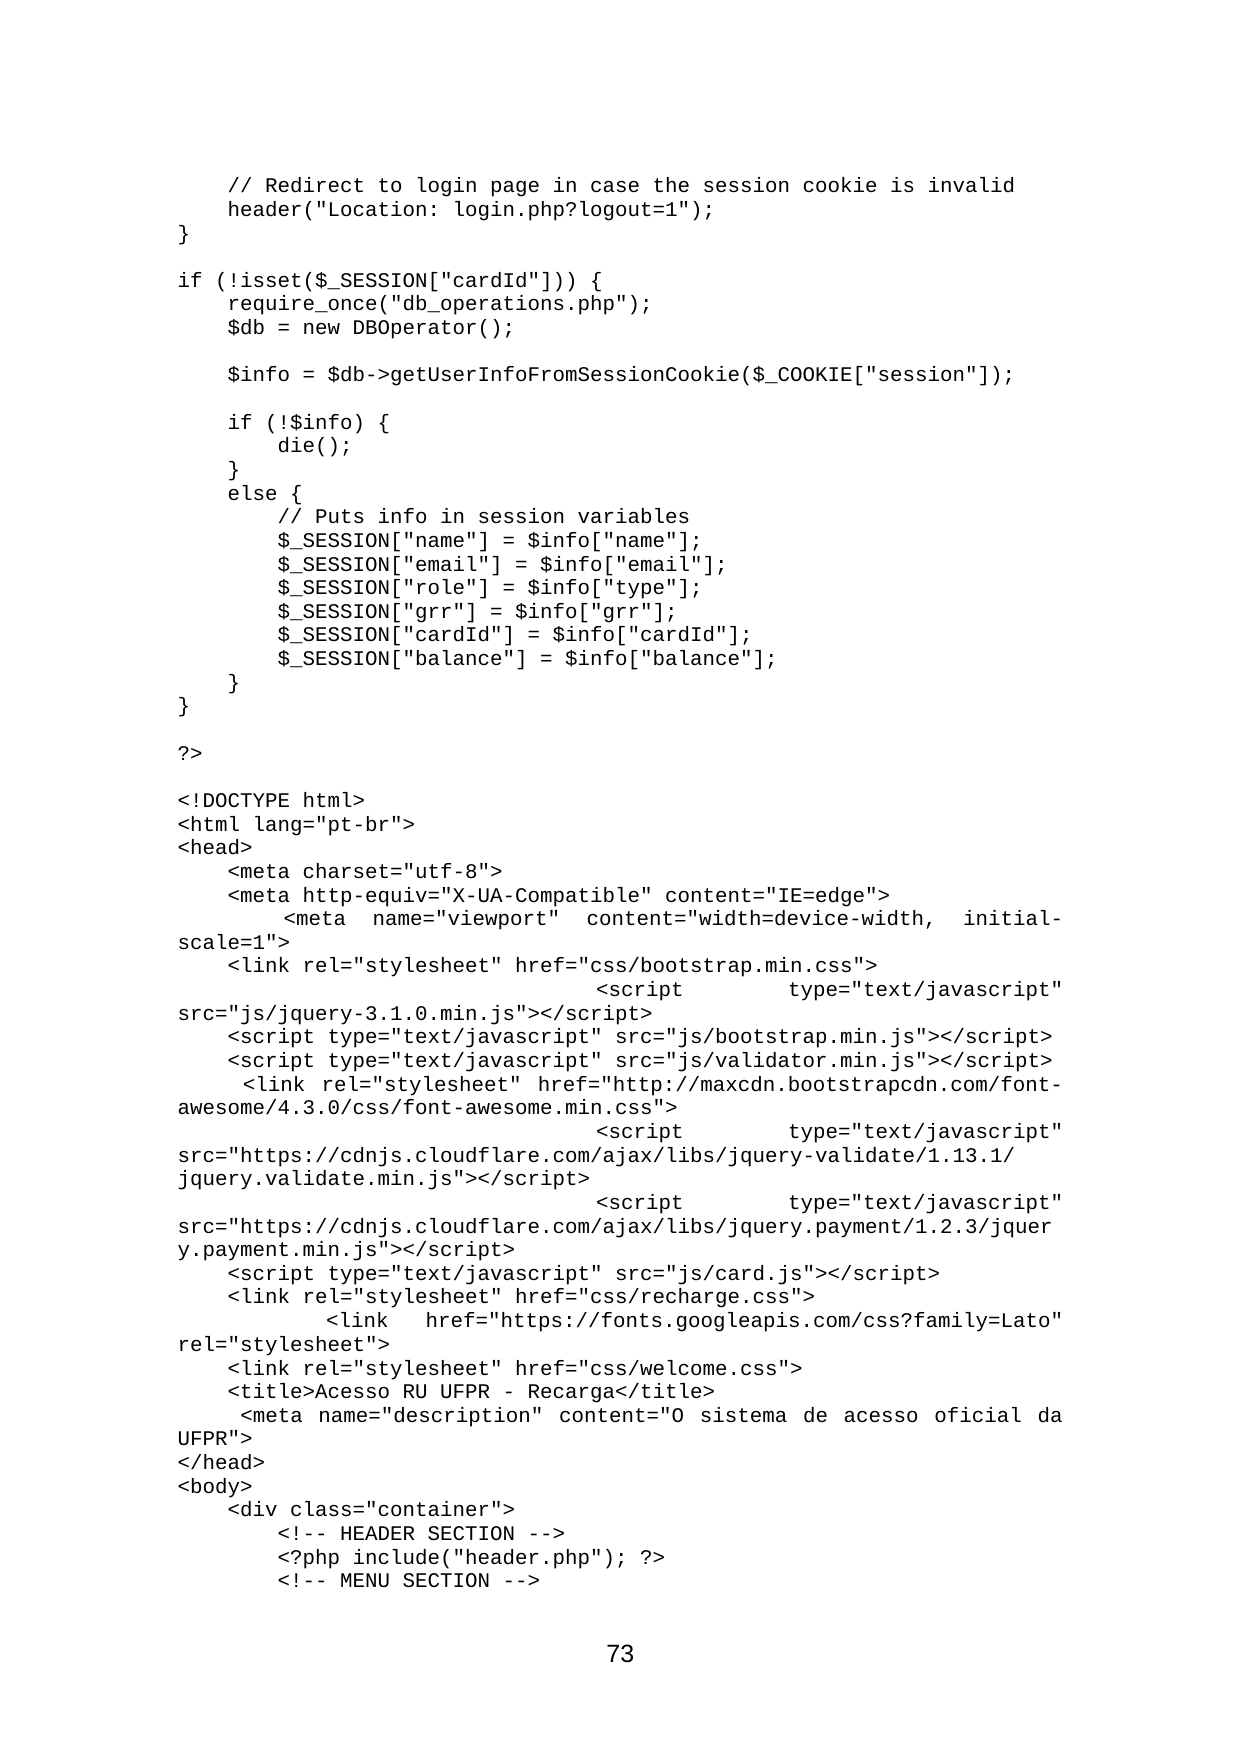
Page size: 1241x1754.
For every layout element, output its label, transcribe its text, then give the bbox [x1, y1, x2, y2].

text // Redirect to login page in case the session cookie is invalid [177, 175, 1063, 199]
text <!DOCTYPE html> [177, 790, 1063, 814]
text require_once("db_operations.php"); [177, 293, 1063, 317]
text </head> [177, 1452, 1063, 1476]
text <?php include("header.php"); ?> [177, 1547, 1063, 1570]
text <link rel="stylesheet" href="css/welcome.css"> [177, 1357, 1063, 1381]
text $_SESSION["balance"] = $info["balance"]; [177, 648, 1063, 672]
text <meta name="viewport" content="width=device-width, initial-scale=1"> [177, 908, 1063, 956]
text $_SESSION["cardId"] = $info["cardId"]; [177, 624, 1063, 648]
text <script type="text/javascript" src="js/jquery-3.1.0.min.js"></script> [177, 979, 1063, 1026]
text } [177, 222, 1063, 246]
text } [177, 672, 1063, 695]
text <!-- MENU SECTION --> [177, 1570, 1063, 1594]
text <script type="text/javascript" src="js/card.js"></script> [177, 1263, 1063, 1287]
text } [177, 459, 1063, 483]
text <script type="text/javascript" src="js/validator.min.js"></script> [177, 1050, 1063, 1074]
text <html lang="pt-br"> [177, 814, 1063, 837]
text <script type="text/javascript" src="js/bootstrap.min.js"></script> [177, 1026, 1063, 1050]
text if (!isset($_SESSION["cardId"])) { [177, 270, 1063, 293]
text $_SESSION["grr"] = $info["grr"]; [177, 601, 1063, 624]
text <meta charset="utf-8"> [177, 861, 1063, 884]
text header("Location: login.php?logout=1"); [177, 199, 1063, 222]
text } [177, 695, 1063, 719]
text <meta name="description" content="O sistema de acesso oficial da UFPR"> [177, 1405, 1063, 1452]
text <div class="container"> [177, 1499, 1063, 1523]
text <title>Acesso RU UFPR - Recarga</title> [177, 1381, 1063, 1405]
text ?> [177, 743, 1063, 766]
text <link href="https://fonts.googleapis.com/css?family=Lato" rel="stylesheet"> [177, 1310, 1063, 1357]
text <script type="text/javascript" src="https://cdnjs.cloudflare.com/ajax/libs/jquery.payment/1.2.3/jquery.payment.min.js"></script> [177, 1192, 1063, 1263]
text <head> [177, 837, 1063, 861]
text $_SESSION["role"] = $info["type"]; [177, 577, 1063, 601]
text // Puts info in session variables [177, 506, 1063, 530]
text $db = new DBOperator(); [177, 317, 1063, 341]
text else { [177, 483, 1063, 506]
text <meta http-equiv="X-UA-Compatible" content="IE=edge"> [177, 884, 1063, 908]
text <body> [177, 1476, 1063, 1499]
text <!-- HEADER SECTION --> [177, 1523, 1063, 1547]
text $_SESSION["email"] = $info["email"]; [177, 553, 1063, 577]
text <script type="text/javascript" src="https://cdnjs.cloudflare.com/ajax/libs/jquery-validate/1.13.1/jquery.validate.min.js"></script> [177, 1121, 1063, 1192]
text <link rel="stylesheet" href="css/recharge.css"> [177, 1287, 1063, 1310]
text $info = $db->getUserInfoFromSessionCookie($_COOKIE["session"]); [177, 364, 1063, 388]
text $_SESSION["name"] = $info["name"]; [177, 530, 1063, 553]
text <link rel="stylesheet" href="css/bootstrap.min.css"> [177, 956, 1063, 979]
text <link rel="stylesheet" href="http://maxcdn.bootstrapcdn.com/font-awesome/4.3.0/css/font-awesome.min.css"> [177, 1074, 1063, 1121]
text if (!$info) { [177, 412, 1063, 435]
text die(); [177, 435, 1063, 459]
